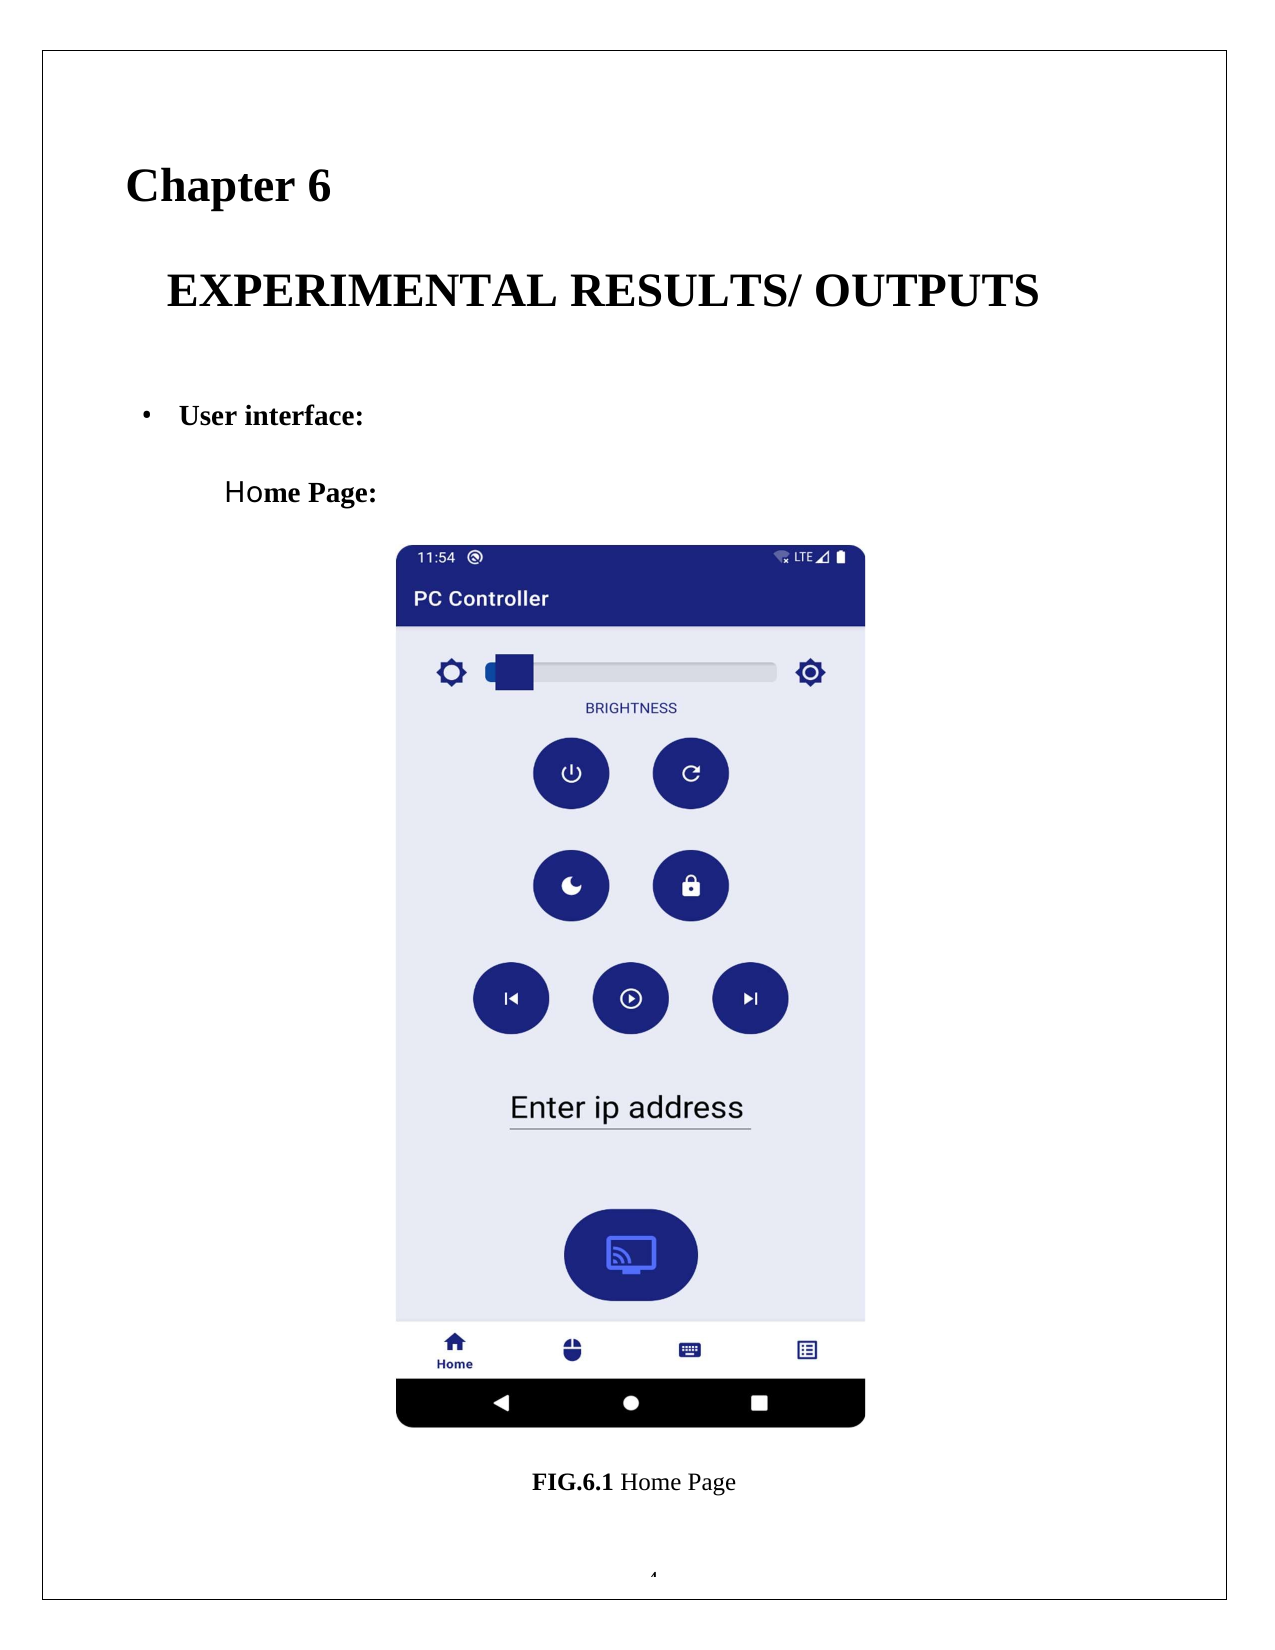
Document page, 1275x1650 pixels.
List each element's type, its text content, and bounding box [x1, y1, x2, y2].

subtitle Chapter 6 [125, 156, 1226, 212]
text FIG.6.1 Home Page [218, 1467, 1050, 1496]
text Home Page: [224, 471, 1226, 511]
picture [395, 544, 866, 1428]
text EXPERIMENTAL RESULTS/ OUTPUTS [167, 262, 1226, 317]
subtitle User interface: [141, 394, 1226, 434]
